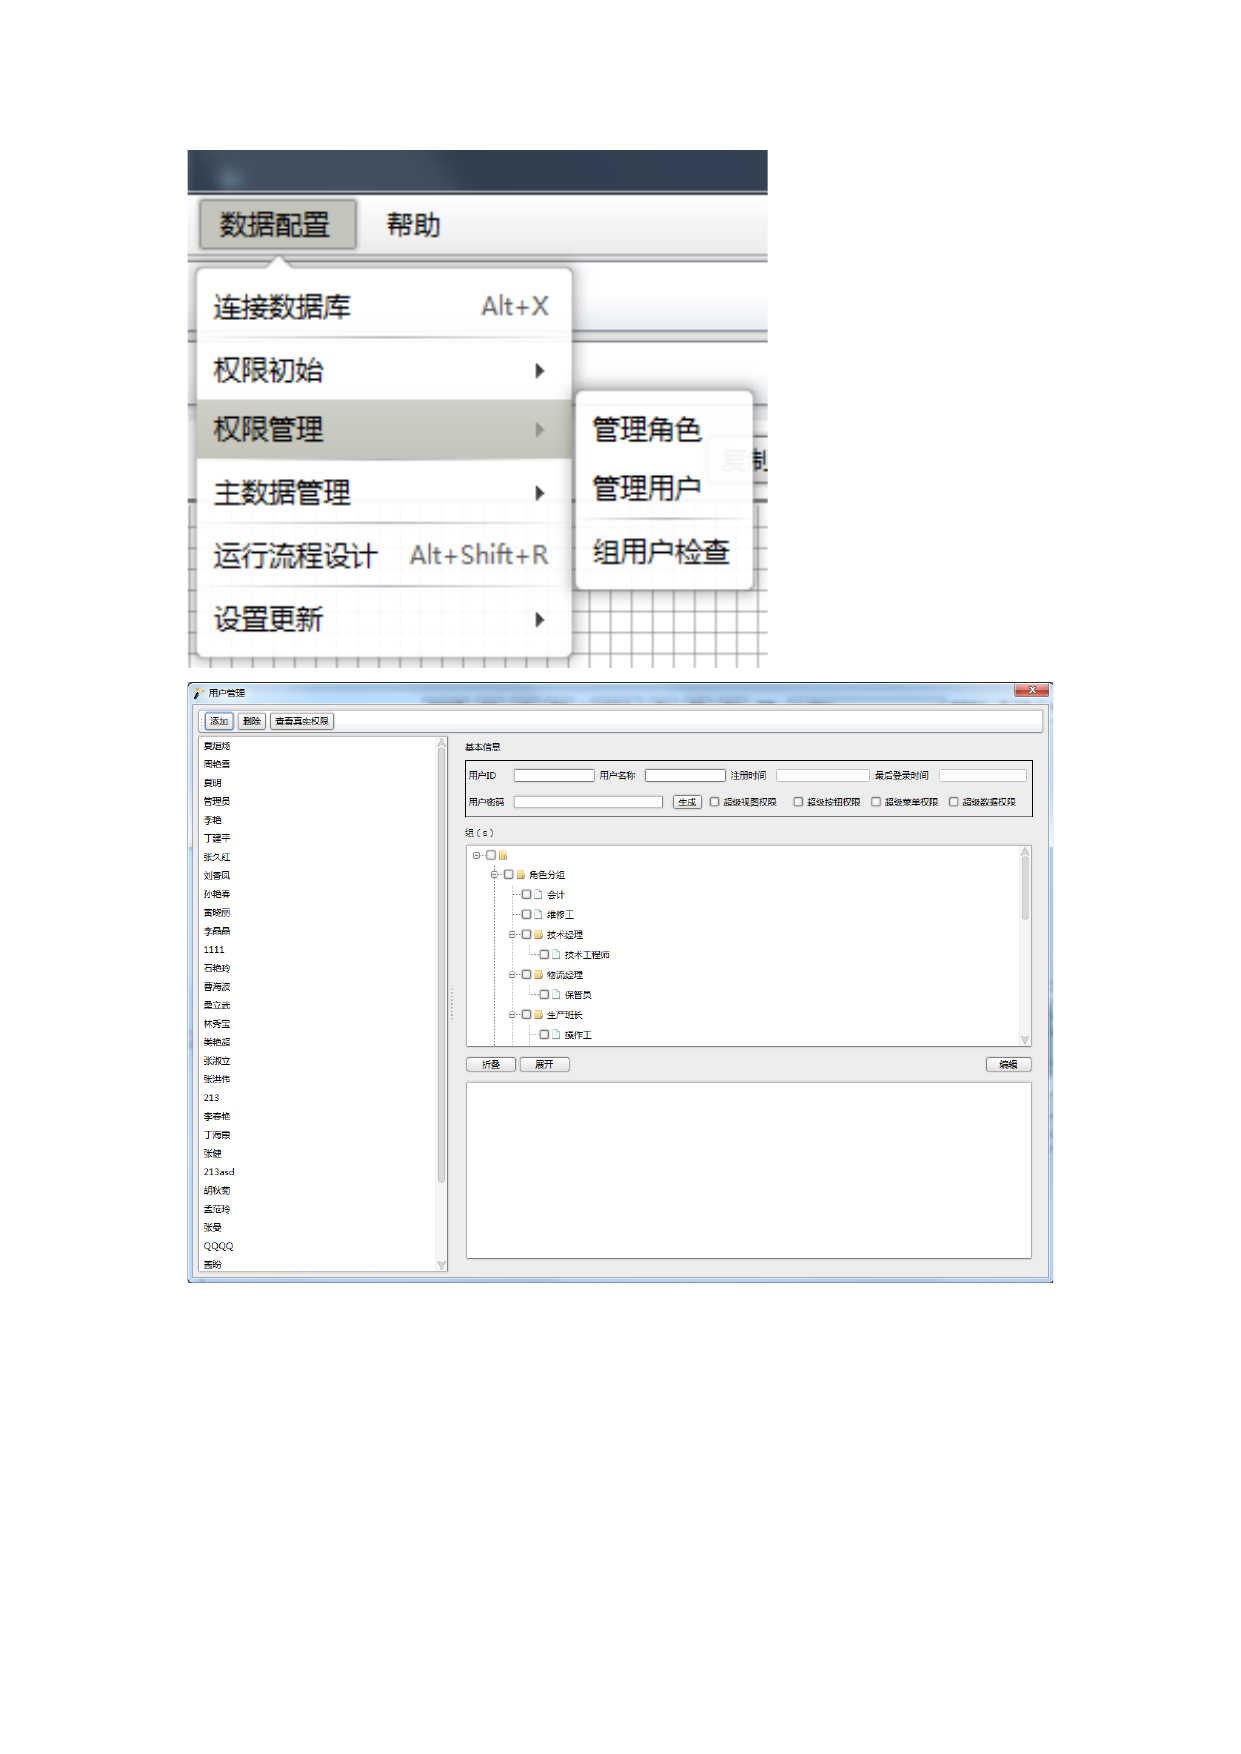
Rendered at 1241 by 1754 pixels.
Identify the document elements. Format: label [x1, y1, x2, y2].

picture [187, 150, 768, 668]
picture [187, 682, 1054, 1283]
